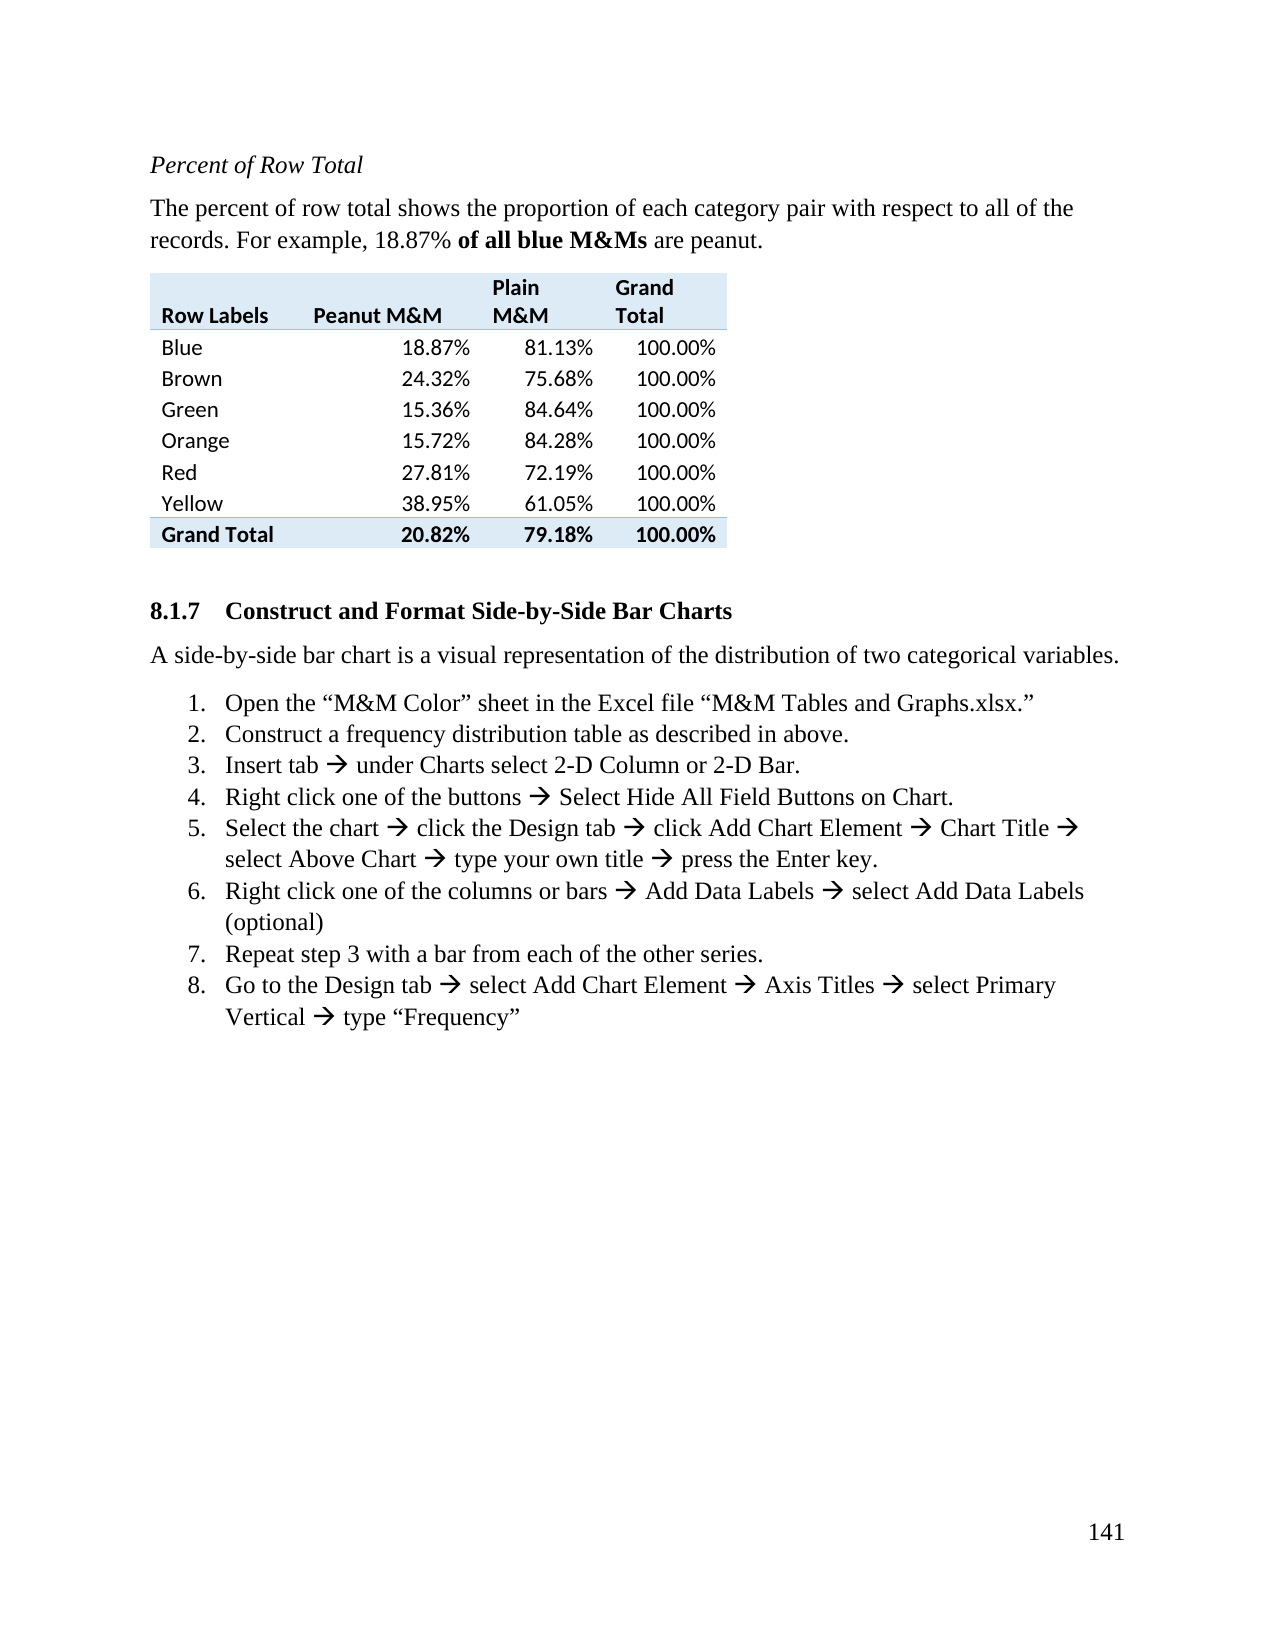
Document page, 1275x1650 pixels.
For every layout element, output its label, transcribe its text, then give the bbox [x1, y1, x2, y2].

text The percent of row total shows the proportion of each category pair with respect to all of the records. For example, 18.87% of all blue M&Ms are peanut. [150, 193, 1125, 254]
text Percent of Row Total [150, 150, 1125, 179]
list Insert tab under Charts select 2-D Column or 2-D Bar. [187, 750, 1125, 779]
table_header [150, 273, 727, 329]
list Construct a frequency distribution table as described in 0 above. [187, 719, 1125, 747]
list Open the “M&M Color” sheet in the Excel file “M&M Tables and Graphs.xlsx.” [187, 688, 1125, 716]
subtitle Construct and Format Side-by-Side Bar Charts [150, 596, 1125, 625]
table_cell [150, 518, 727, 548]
text A side-by-side bar chart is a visual representation of the distribution of two categorical variables. [150, 640, 1125, 669]
list Select the chart click the Design tab click Add Chart Element Chart Title select Above Chart type your own title press the Enter key. [187, 813, 1125, 873]
list Right click one of the columns or bars Add Data Labels select Add Data Labels (optional) [187, 876, 1125, 936]
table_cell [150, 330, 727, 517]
list Right click one of the buttons Select Hide All Field Buttons on Chart. [187, 782, 1125, 811]
list Go to the Design tab select Add Chart Element Axis Titles select Primary Vertical type “Frequency” [187, 971, 1125, 1031]
list Repeat step 3 with a bar from each of the other series. [187, 939, 1125, 968]
